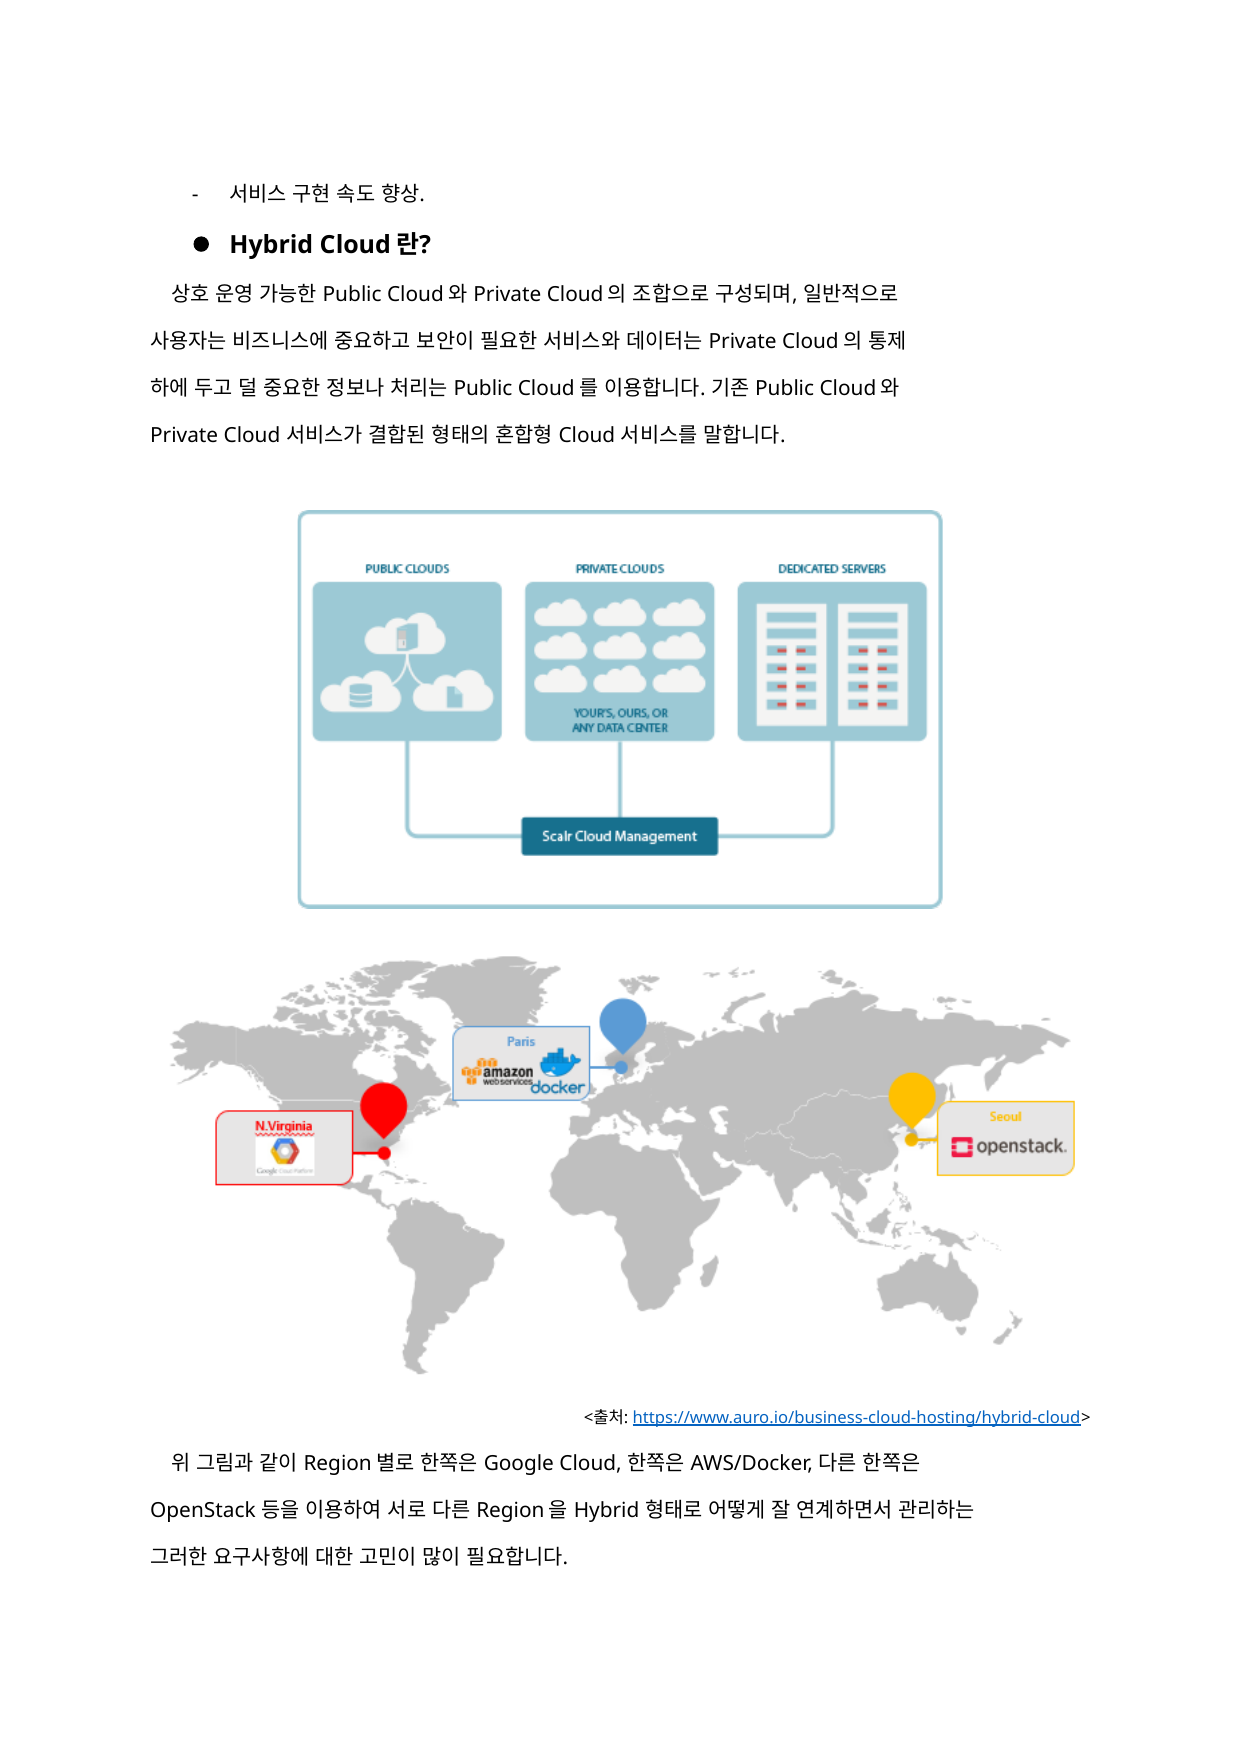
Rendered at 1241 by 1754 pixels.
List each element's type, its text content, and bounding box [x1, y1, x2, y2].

text 위 그림과 같이 Region별로 한쪽은 Google Cloud, 한쪽은 AWS/Docker, 다른 한쪽은 [150, 1446, 1090, 1477]
list 서비스 구현 속도 향상. [192, 177, 1090, 207]
text 사용자는 비즈니스에 중요하고 보안이 필요한 서비스와 데이터는 Private Cloud의 통제 [150, 324, 1090, 354]
text 그러한 요구사항에 대한 고민이 많이 필요합니다. [150, 1540, 1090, 1571]
text OpenStack 등을 이용하여 서로 다른 Region을 Hybrid 형태로 어떻게 잘 연계하면서 관리하는 [150, 1493, 1090, 1524]
picture [150, 927, 1091, 1385]
text 상호 운영 가능한 Public Cloud와 Private Cloud의 조합으로 구성되며, 일반적으로 [150, 277, 1090, 307]
picture [297, 510, 943, 909]
text Private Cloud 서비스가 결합된 형태의 혼합형 Cloud 서비스를 말합니다. [150, 418, 1090, 448]
text <출처: https://www.auro.io/business-cloud-hosting/hybrid-cloud> [150, 1404, 1090, 1428]
list Hybrid Cloud란? [192, 224, 1090, 260]
text 하에 두고 덜 중요한 정보나 처리는 Public Cloud를 이용합니다. 기존 Public Cloud와 [150, 371, 1090, 401]
